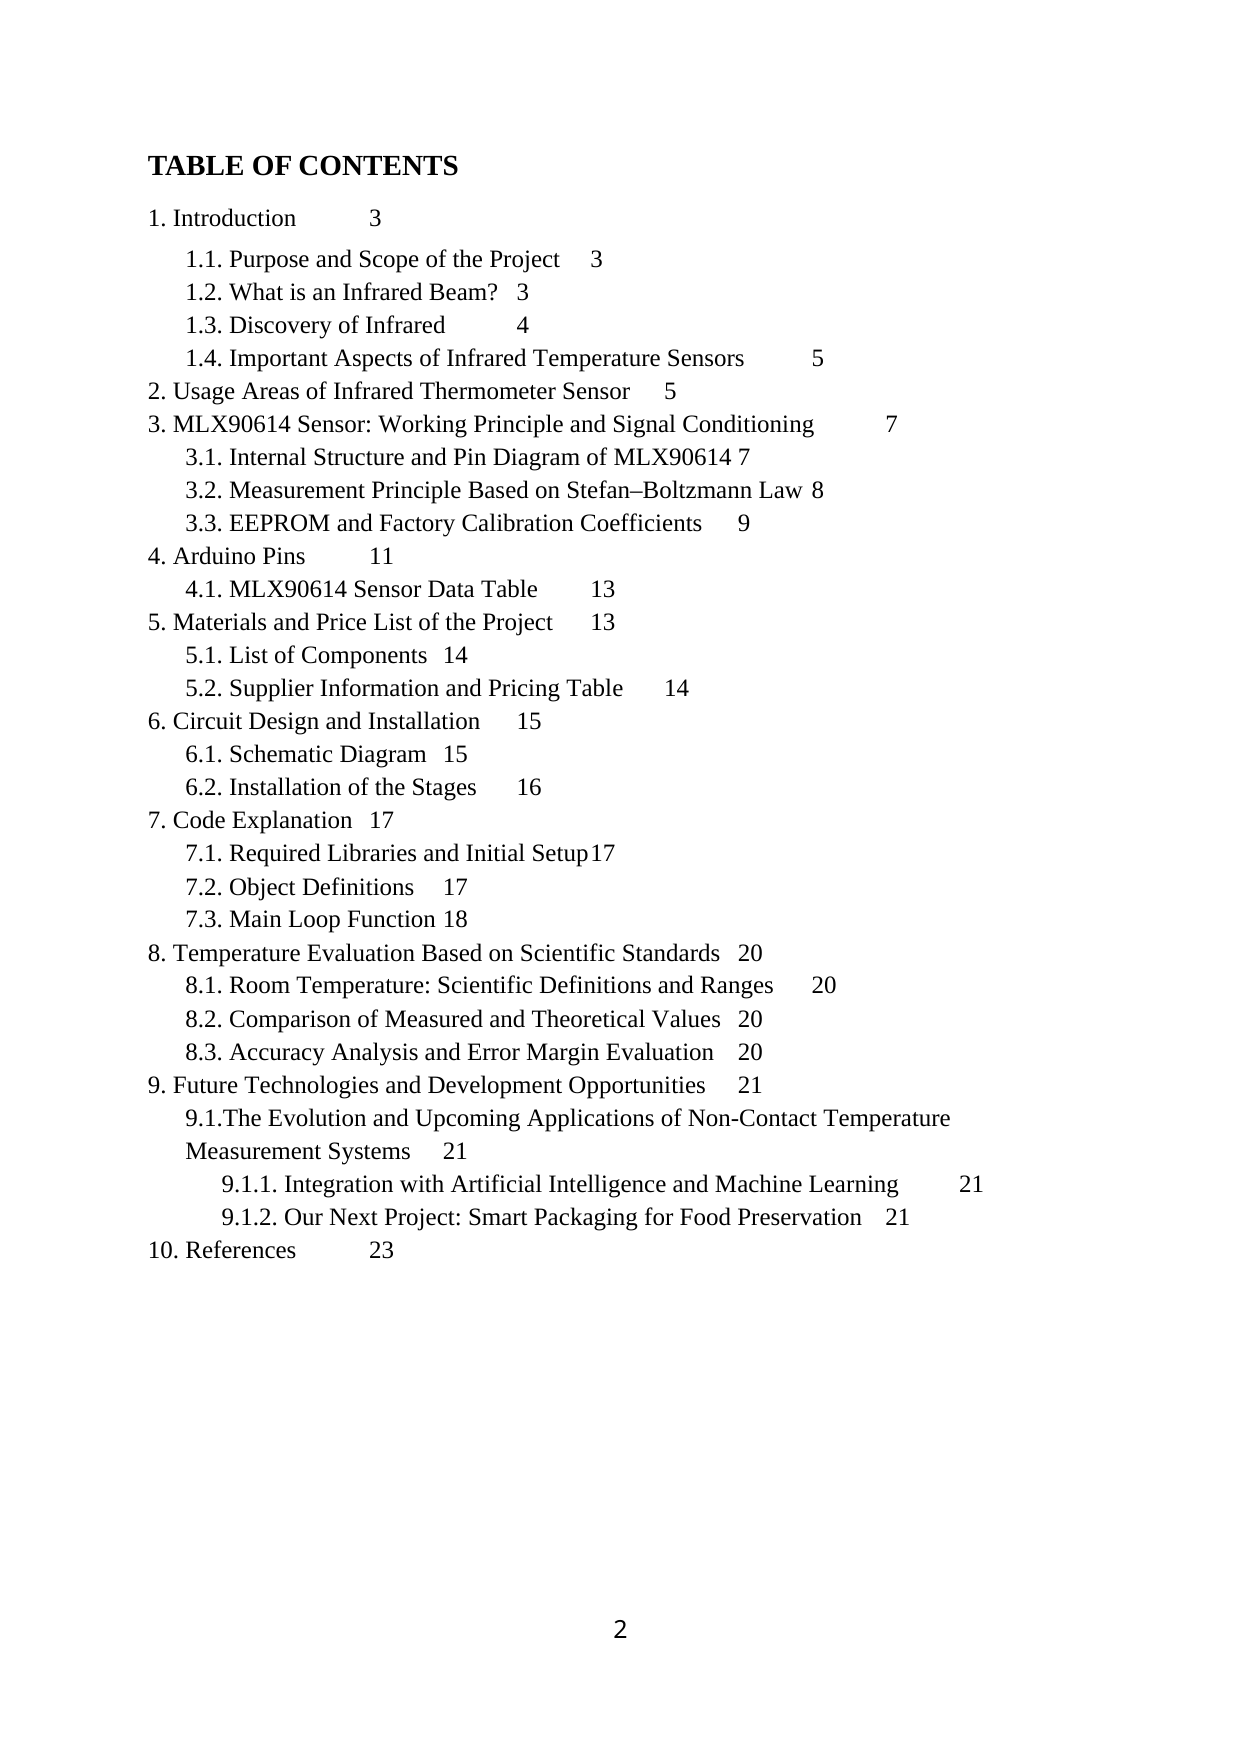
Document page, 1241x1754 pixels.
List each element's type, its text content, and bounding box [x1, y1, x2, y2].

text 3.3. EEPROM and Factory Calibration Coefficients 9 [185, 508, 1093, 537]
text 1.4. Important Aspects of Infrared Temperature Sensors 5 [185, 343, 1093, 372]
text TABLE OF CONTENTS [148, 148, 1093, 181]
text 9.1.The Evolution and Upcoming Applications of Non-Contact Temperature Measurement Systems 21 [185, 1103, 1093, 1164]
text 5.1. List of Components 14 [185, 640, 1093, 669]
text 7.2. Object Definitions 17 [185, 872, 1093, 900]
text 5. Materials and Price List of the Project 13 [148, 607, 1093, 636]
text 8.2. Comparison of Measured and Theoretical Values 20 [185, 1004, 1093, 1032]
text 9.1.1. Integration with Artificial Intelligence and Machine Learning 21 [148, 1169, 1093, 1197]
text 1.2. What is an Infrared Beam? 3 [185, 277, 1093, 306]
text 7. Code Explanation 17 [148, 806, 1093, 834]
text 8.1. Room Temperature: Scientific Definitions and Ranges 20 [185, 971, 1093, 999]
text 9. Future Technologies and Development Opportunities 21 [148, 1070, 1093, 1098]
text 10. References 23 [148, 1235, 1093, 1263]
text 3. MLX90614 Sensor: Working Principle and Signal Conditioning 7 [148, 409, 1093, 438]
text 6.1. Schematic Diagram 15 [185, 739, 1093, 768]
text 6.2. Installation of the Stages 16 [185, 772, 1093, 801]
text 9.1.2. Our Next Project: Smart Packaging for Food Preservation 21 [185, 1202, 1093, 1231]
text 2. Usage Areas of Infrared Thermometer Sensor 5 [148, 376, 1093, 405]
text 4. Arduino Pins 11 [148, 541, 1093, 570]
text 3.1. Internal Structure and Pin Diagram of MLX90614 7 [185, 442, 1093, 471]
text 5.2. Supplier Information and Pricing Table 14 [185, 673, 1093, 702]
text 8.3. Accuracy Analysis and Error Margin Evaluation 20 [185, 1037, 1093, 1065]
text 7.3. Main Loop Function 18 [185, 904, 1093, 933]
text 4.1. MLX90614 Sensor Data Table 13 [185, 574, 1093, 603]
text 7.1. Required Libraries and Initial Setup 17 [185, 838, 1093, 867]
text 3.2. Measurement Principle Based on Stefan–Boltzmann Law 8 [185, 475, 1093, 504]
text 1. Introduction 3 [148, 203, 1093, 232]
text 6. Circuit Design and Installation 15 [148, 706, 1093, 735]
text 8. Temperature Evaluation Based on Scientific Standards 20 [148, 938, 1093, 966]
text 1.1. Purpose and Scope of the Project 3 [185, 244, 1093, 273]
text 1.3. Discovery of Infrared 4 [185, 310, 1093, 339]
